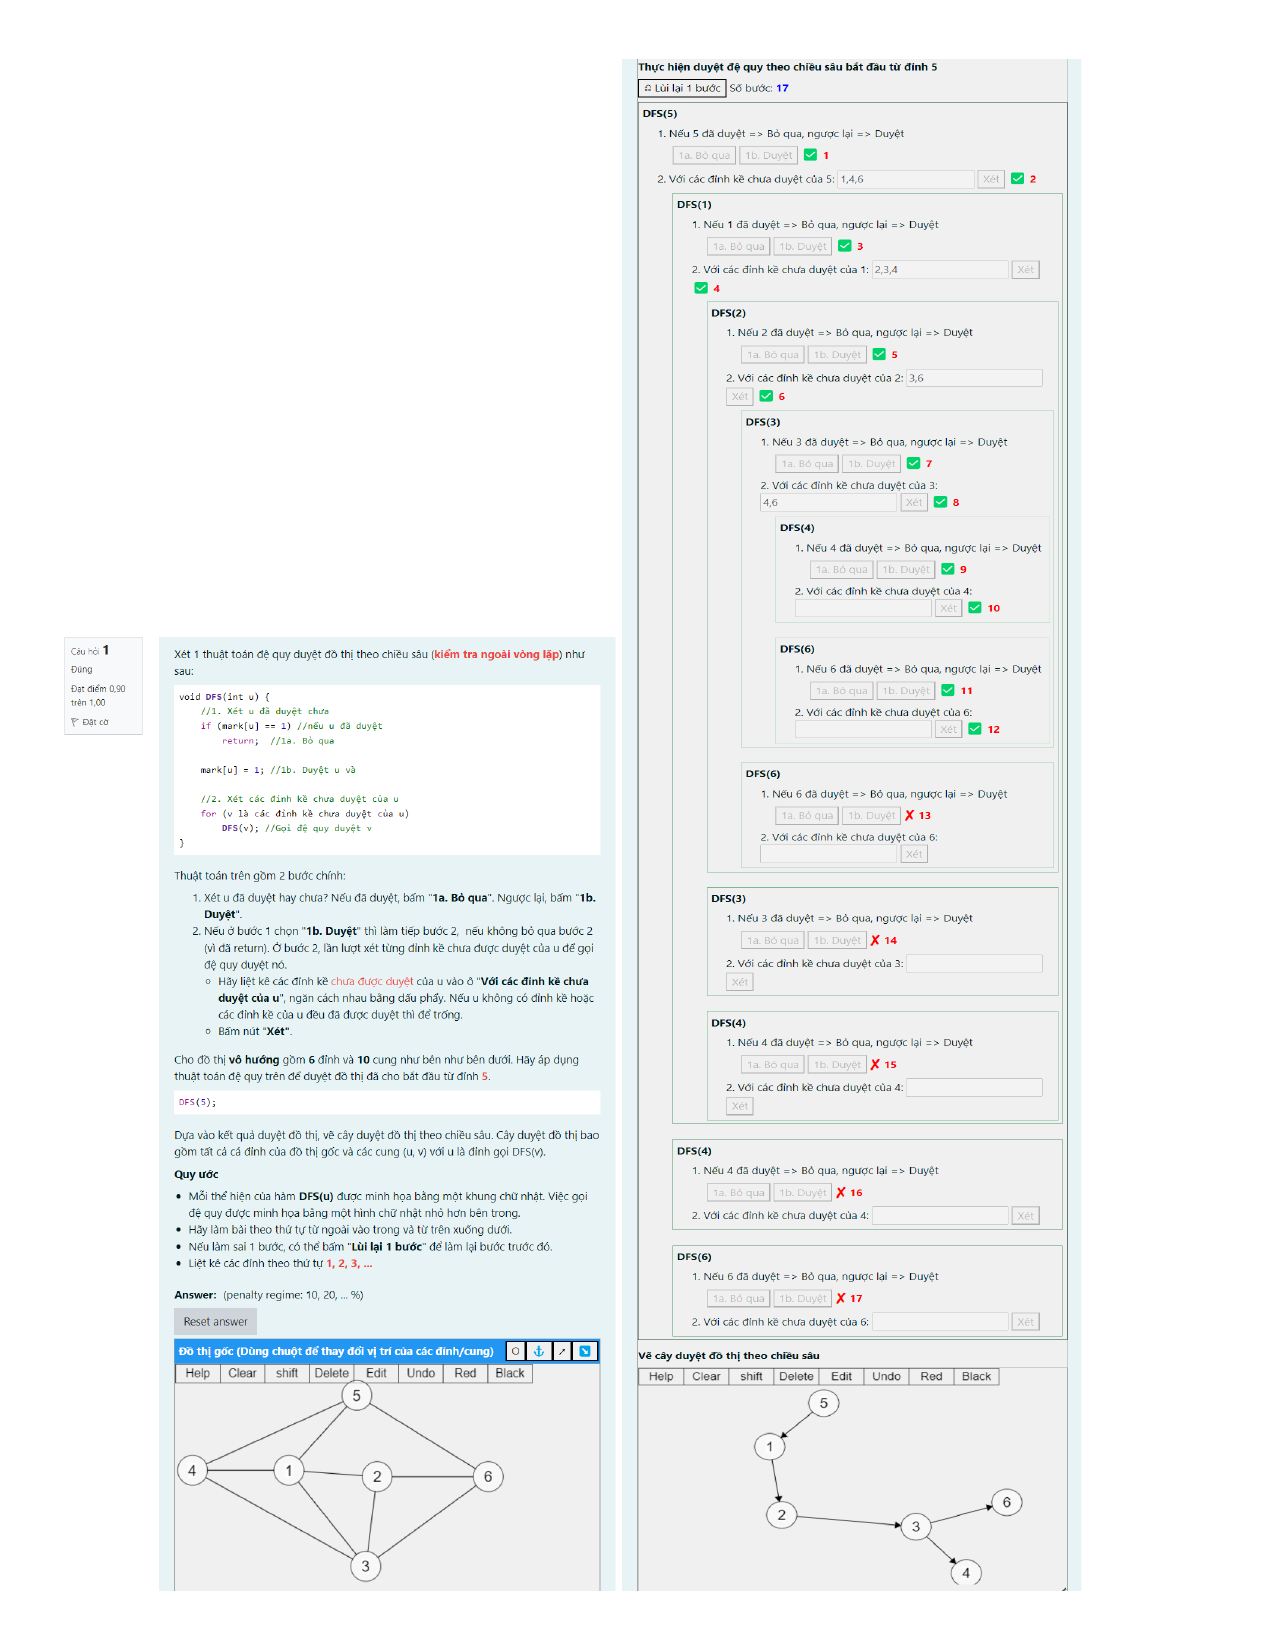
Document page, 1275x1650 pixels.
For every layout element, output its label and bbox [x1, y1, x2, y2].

picture [59, 59, 1082, 1591]
